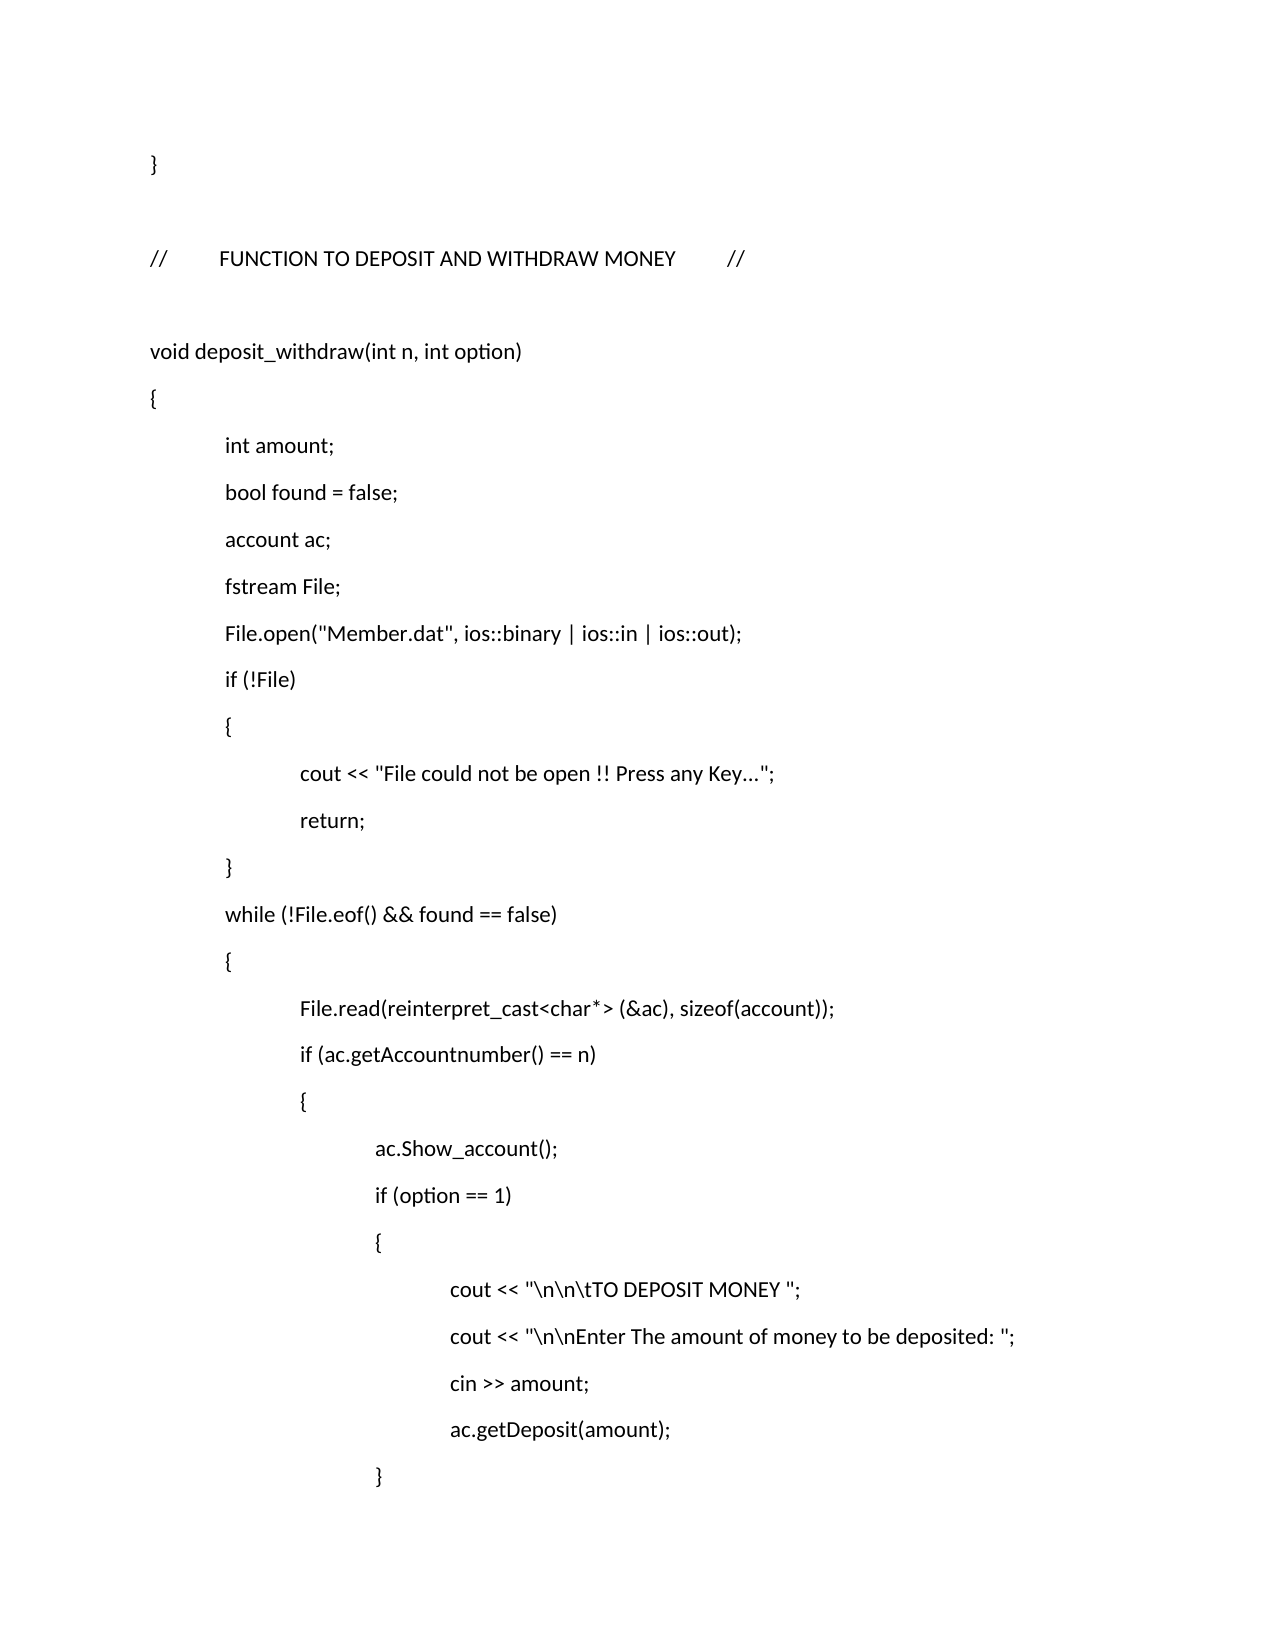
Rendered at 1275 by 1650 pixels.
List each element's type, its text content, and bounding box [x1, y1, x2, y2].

text cout << "\n\n\tTO DEPOSIT MONEY "; [150, 1275, 1125, 1303]
text account ac; [150, 525, 1125, 553]
text ac.Show_account(); [150, 1134, 1125, 1162]
text cout << "File could not be open !! Press any Key..."; [150, 759, 1125, 787]
text return; [150, 806, 1125, 834]
text cin >> amount; [150, 1369, 1125, 1397]
text { [150, 384, 1125, 412]
text } [150, 150, 1125, 178]
text } [150, 1462, 1125, 1491]
text fstream File; [150, 572, 1125, 600]
text { [150, 1087, 1125, 1116]
text cout << "\n\nEnter The amount of money to be deposited: "; [150, 1322, 1125, 1350]
text while (!File.eof() && found == false) [150, 900, 1125, 928]
text ac.getDeposit(amount); [150, 1416, 1125, 1444]
text { [150, 1228, 1125, 1256]
text { [150, 947, 1125, 975]
text // FUNCTION TO DEPOSIT AND WITHDRAW MONEY // [150, 244, 1125, 272]
text File.open("Member.dat", ios::binary | ios::in | ios::out); [150, 619, 1125, 647]
text } [150, 853, 1125, 881]
text if (ac.getAccountnumber() == n) [150, 1041, 1125, 1069]
text if (!File) [150, 666, 1125, 694]
text if (option == 1) [150, 1181, 1125, 1209]
text void deposit_withdraw(int n, int option) [150, 337, 1125, 366]
text { [150, 712, 1125, 741]
text int amount; [150, 431, 1125, 459]
text File.read(reinterpret_cast<char*> (&ac), sizeof(account)); [150, 994, 1125, 1022]
text bool found = false; [150, 478, 1125, 506]
